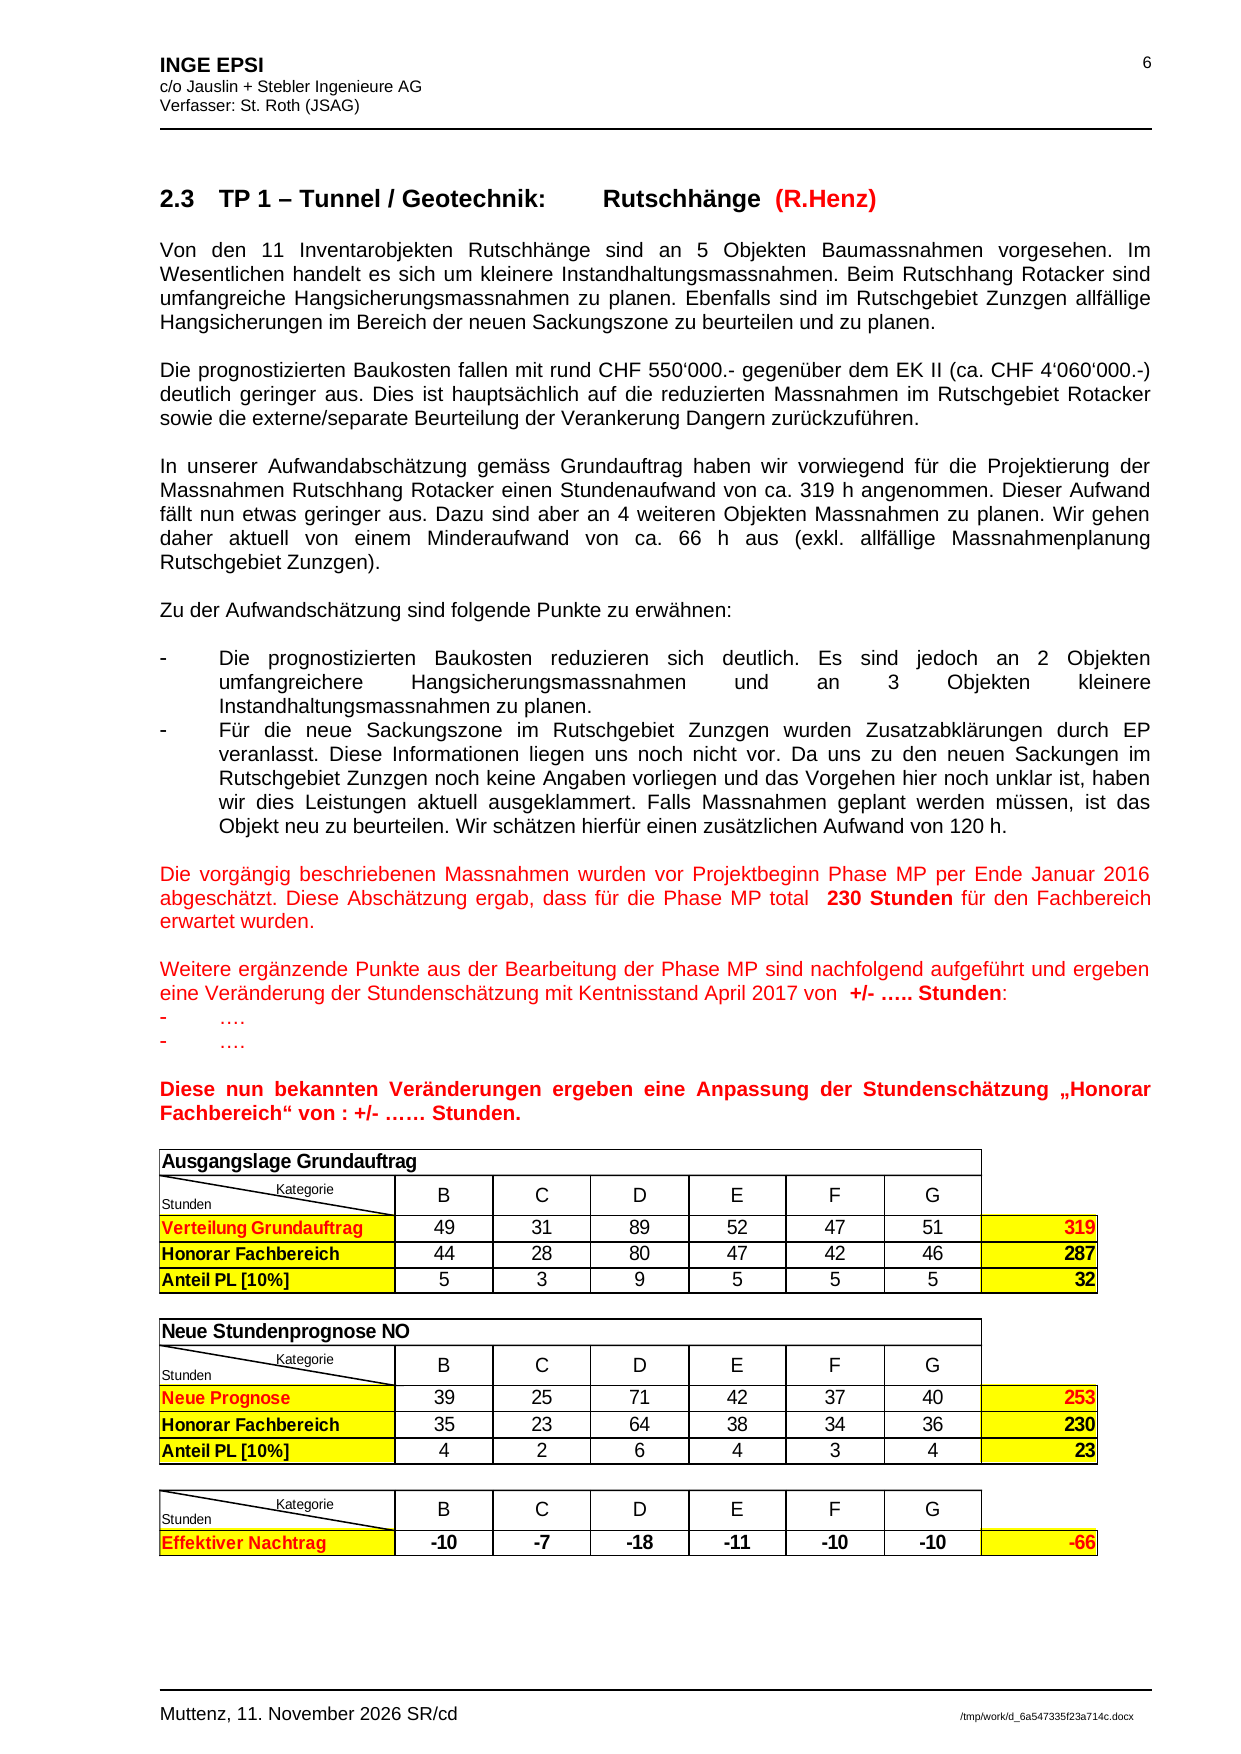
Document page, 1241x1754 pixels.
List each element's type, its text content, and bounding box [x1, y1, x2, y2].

text Zu der Aufwandschätzung sind folgende Punkte zu erwähnen: [159, 598, 1152, 622]
subtitle TP 1 – Tunnel / Geotechnik: Rutschhänge (R.Henz) [159, 184, 1152, 213]
list …. [159, 1029, 1152, 1053]
list Die prognostizierten Baukosten reduzieren sich deutlich. Es sind jedoch an 2 Objekten umfangreichere Hangsicherungsmassnahmen und an 3 Objekten kleinere Instandhaltungsmassnahmen zu planen. [159, 646, 1152, 717]
list …. [159, 1005, 1152, 1029]
text In unserer Aufwandabschätzung gemäss Grundauftrag haben wir vorwiegend für die Projektierung der Massnahmen Rutschhang Rotacker einen Stundenaufwand von ca. 319 h angenommen. Dieser Aufwand fällt nun etwas geringer aus. Dazu sind aber an 4 weiteren Objekten Massnahmen zu planen. Wir gehen daher aktuell von einem Minderaufwand von ca. 66 h aus (exkl. allfällige Massnahmenplanung Rutschgebiet Zunzgen). [159, 454, 1152, 574]
list Für die neue Sackungszone im Rutschgebiet Zunzgen wurden Zusatzabklärungen durch EP veranlasst. Diese Informationen liegen uns noch nicht vor. Da uns zu den neuen Sackungen im Rutschgebiet Zunzgen noch keine Angaben vorliegen und das Vorgehen hier noch unklar ist, haben wir dies Leistungen aktuell ausgeklammert. Falls Massnahmen geplant werden müssen, ist das Objekt neu zu beurteilen. Wir schätzen hierfür einen zusätzlichen Aufwand von 120 h. [159, 717, 1152, 837]
text Diese nun bekannten Veränderungen ergeben eine Anpassung der Stundenschätzung „Honorar Fachbereich“ von : +/- …… Stunden. [159, 1077, 1152, 1125]
text Weitere ergänzende Punkte aus der Bearbeitung der Phase MP sind nachfolgend aufgeführt und ergeben eine Veränderung der Stundenschätzung mit Kentnisstand April 2017 von +/- ….. Stunden: [159, 957, 1152, 1005]
text Die vorgängig beschriebenen Massnahmen wurden vor Projektbeginn Phase MP per Ende Januar 2016 abgeschätzt. Diese Abschätzung ergab, dass für die Phase MP total 230 Stunden für den Fachbereich erwartet wurden. [159, 861, 1152, 933]
text Die prognostizierten Baukosten fallen mit rund CHF 550‘000.- gegenüber dem EK II (ca. CHF 4‘060‘000.-) deutlich geringer aus. Dies ist hauptsächlich auf die reduzierten Massnahmen im Rutschgebiet Rotacker sowie die externe/separate Beurteilung der Verankerung Dangern zurückzuführen. [159, 358, 1152, 430]
text Von den 11 Inventarobjekten Rutschhänge sind an 5 Objekten Baumassnahmen vorgesehen. Im Wesentlichen handelt es sich um kleinere Instandhaltungsmassnahmen. Beim Rutschhang Rotacker sind umfangreiche Hangsicherungsmassnahmen zu planen. Ebenfalls sind im Rutschgebiet Zunzgen allfällige Hangsicherungen im Bereich der neuen Sackungszone zu beurteilen und zu planen. [159, 238, 1152, 334]
